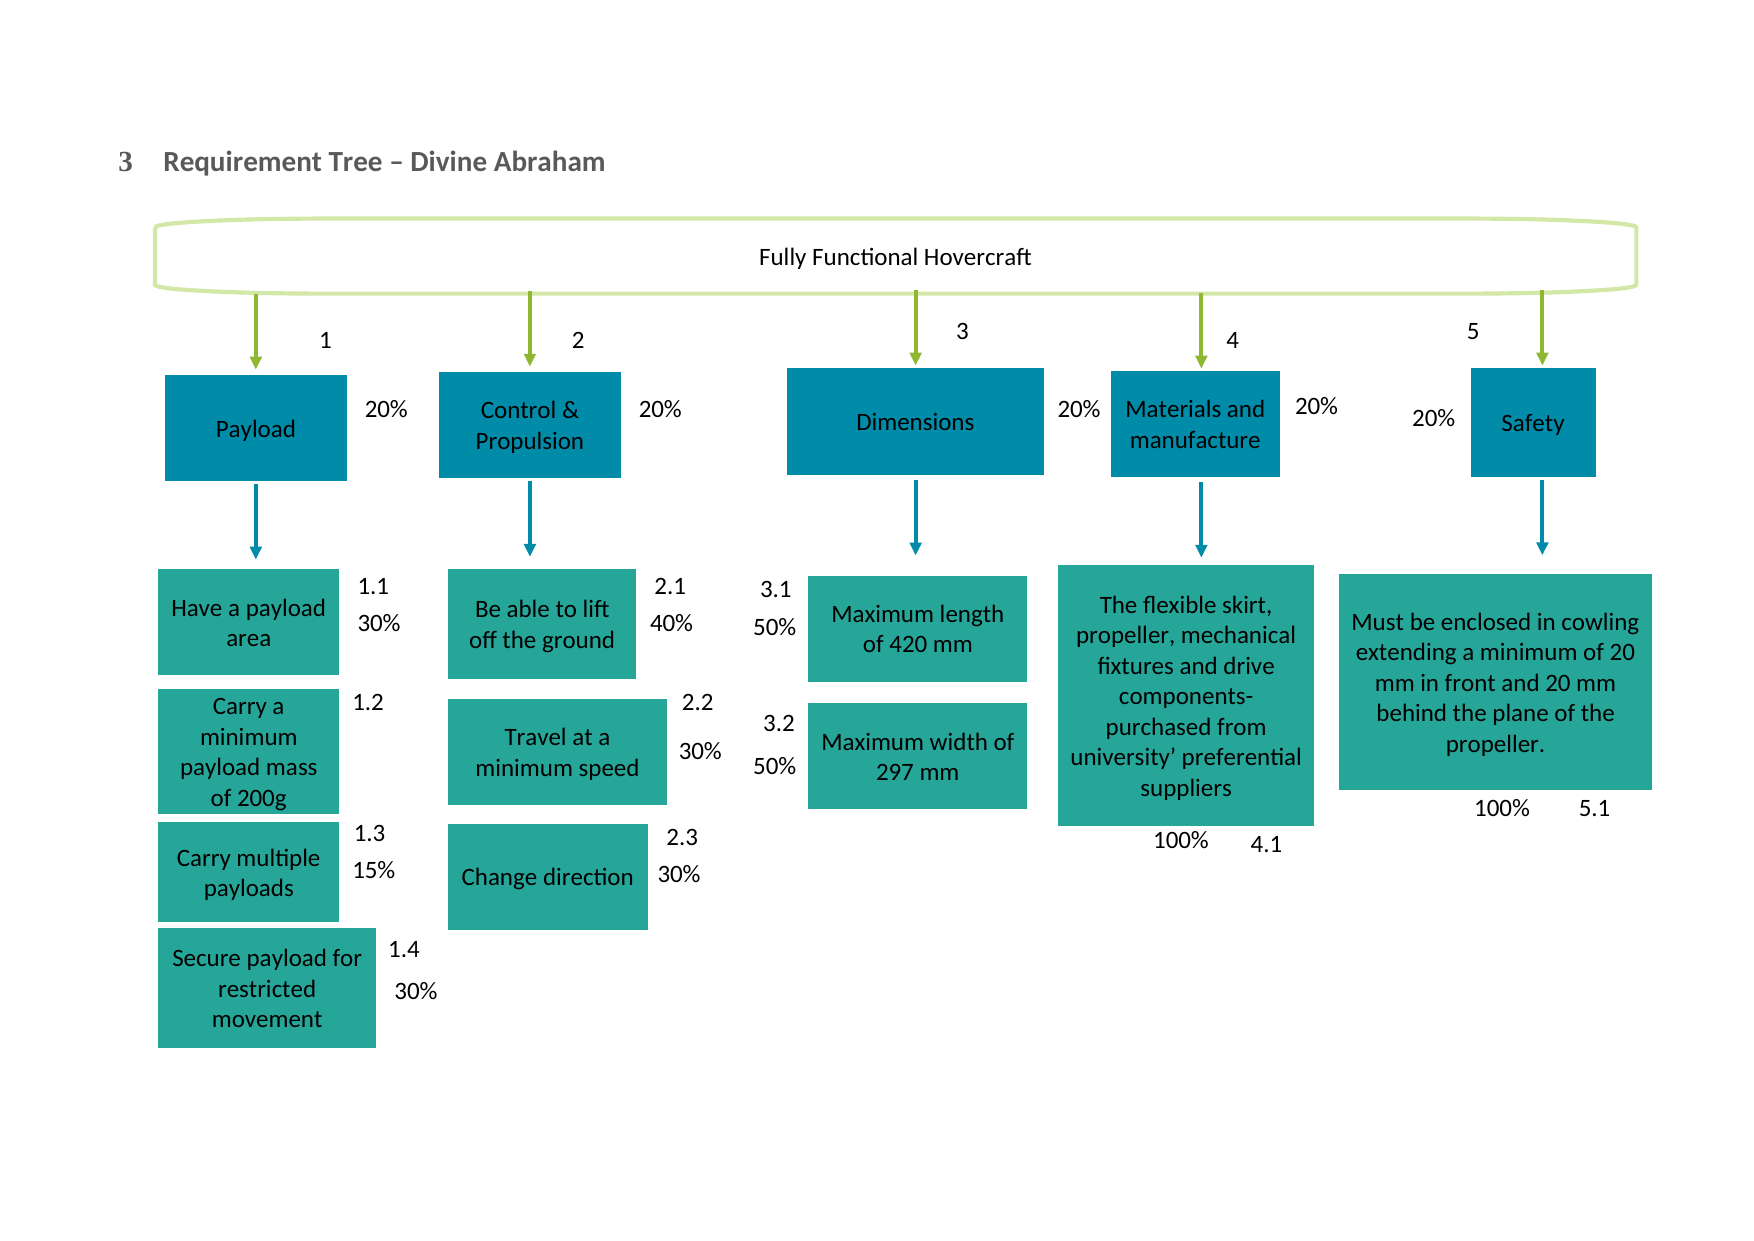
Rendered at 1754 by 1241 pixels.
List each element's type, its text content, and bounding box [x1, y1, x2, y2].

subtitle Requirement Tree – Divine Abraham [118, 143, 1636, 179]
